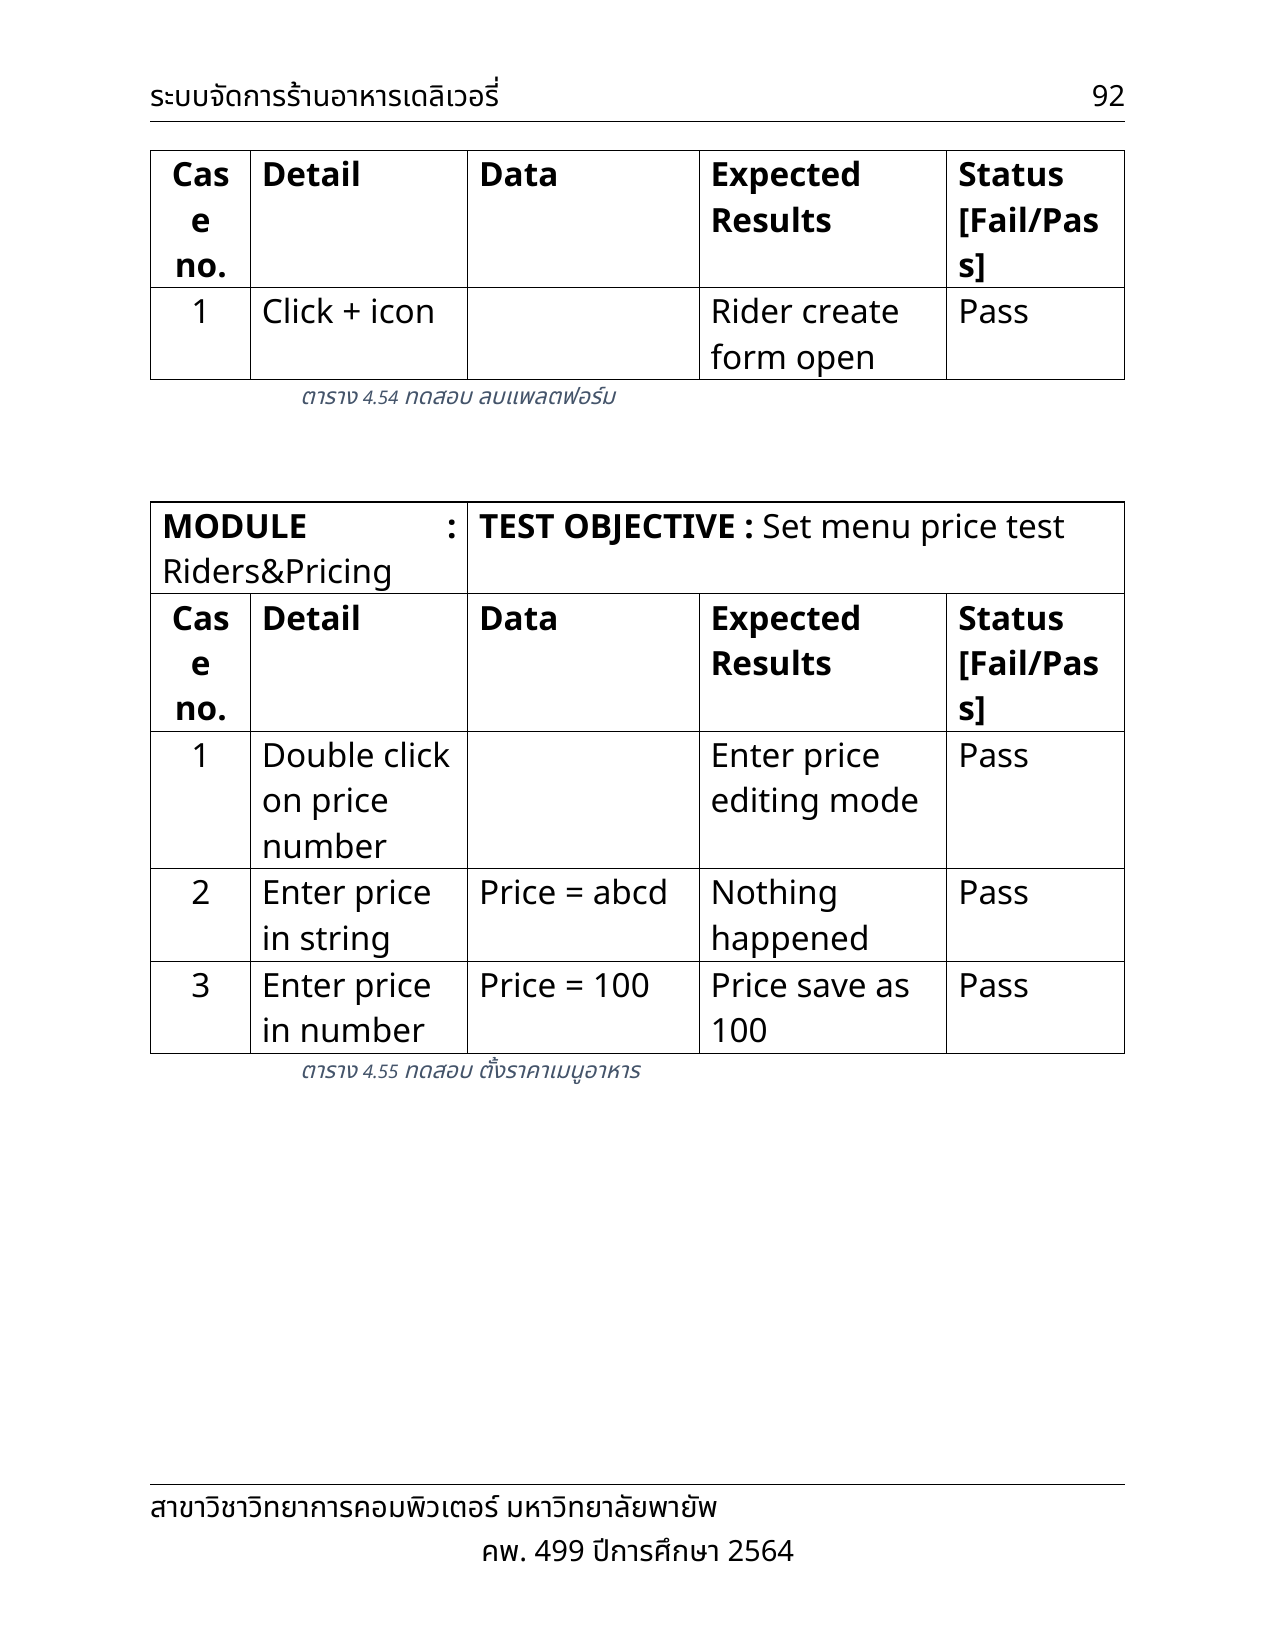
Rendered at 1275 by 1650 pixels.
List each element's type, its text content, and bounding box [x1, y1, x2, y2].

table_cell 3 [151, 962, 250, 1053]
table_cell Price save as 100 [700, 962, 946, 1053]
table_cell Status [Fail/Pass] [947, 151, 1124, 287]
table_cell Price = abcd [468, 869, 699, 961]
table_header TEST OBJECTIVE : Set menu price test [468, 503, 1124, 593]
table_cell Data [468, 594, 699, 731]
table_cell Pass [947, 962, 1124, 1053]
table_cell Nothing happened [700, 869, 946, 961]
table_cell Price = 100 [468, 962, 699, 1053]
table_cell Double click on price number [251, 732, 467, 868]
table_cell Enter price editing mode [700, 732, 946, 868]
table_cell 1 [151, 288, 250, 379]
table_cell Enter price in string [251, 869, 467, 961]
table_cell Rider create form open [700, 288, 946, 379]
table_cell [468, 732, 699, 868]
table_cell Click + icon [251, 288, 467, 379]
table_cell Expected Results [700, 151, 946, 287]
table_cell 1 [151, 732, 250, 868]
table_header MODULE : Riders&Pricing [151, 503, 467, 593]
table_cell [468, 288, 699, 379]
table_cell Case no. [151, 594, 250, 731]
table_cell Pass [947, 288, 1124, 379]
table_cell 2 [151, 869, 250, 961]
table_cell Detail [251, 594, 467, 731]
table_cell Expected Results [700, 594, 946, 731]
table_cell Pass [947, 732, 1124, 868]
table_cell Enter price in number [251, 962, 467, 1053]
table_cell Case no. [151, 151, 250, 287]
table_cell Data [468, 151, 699, 287]
table_cell Pass [947, 869, 1124, 961]
table_cell Status [Fail/Pass] [947, 594, 1124, 731]
table_cell Detail [251, 151, 467, 287]
